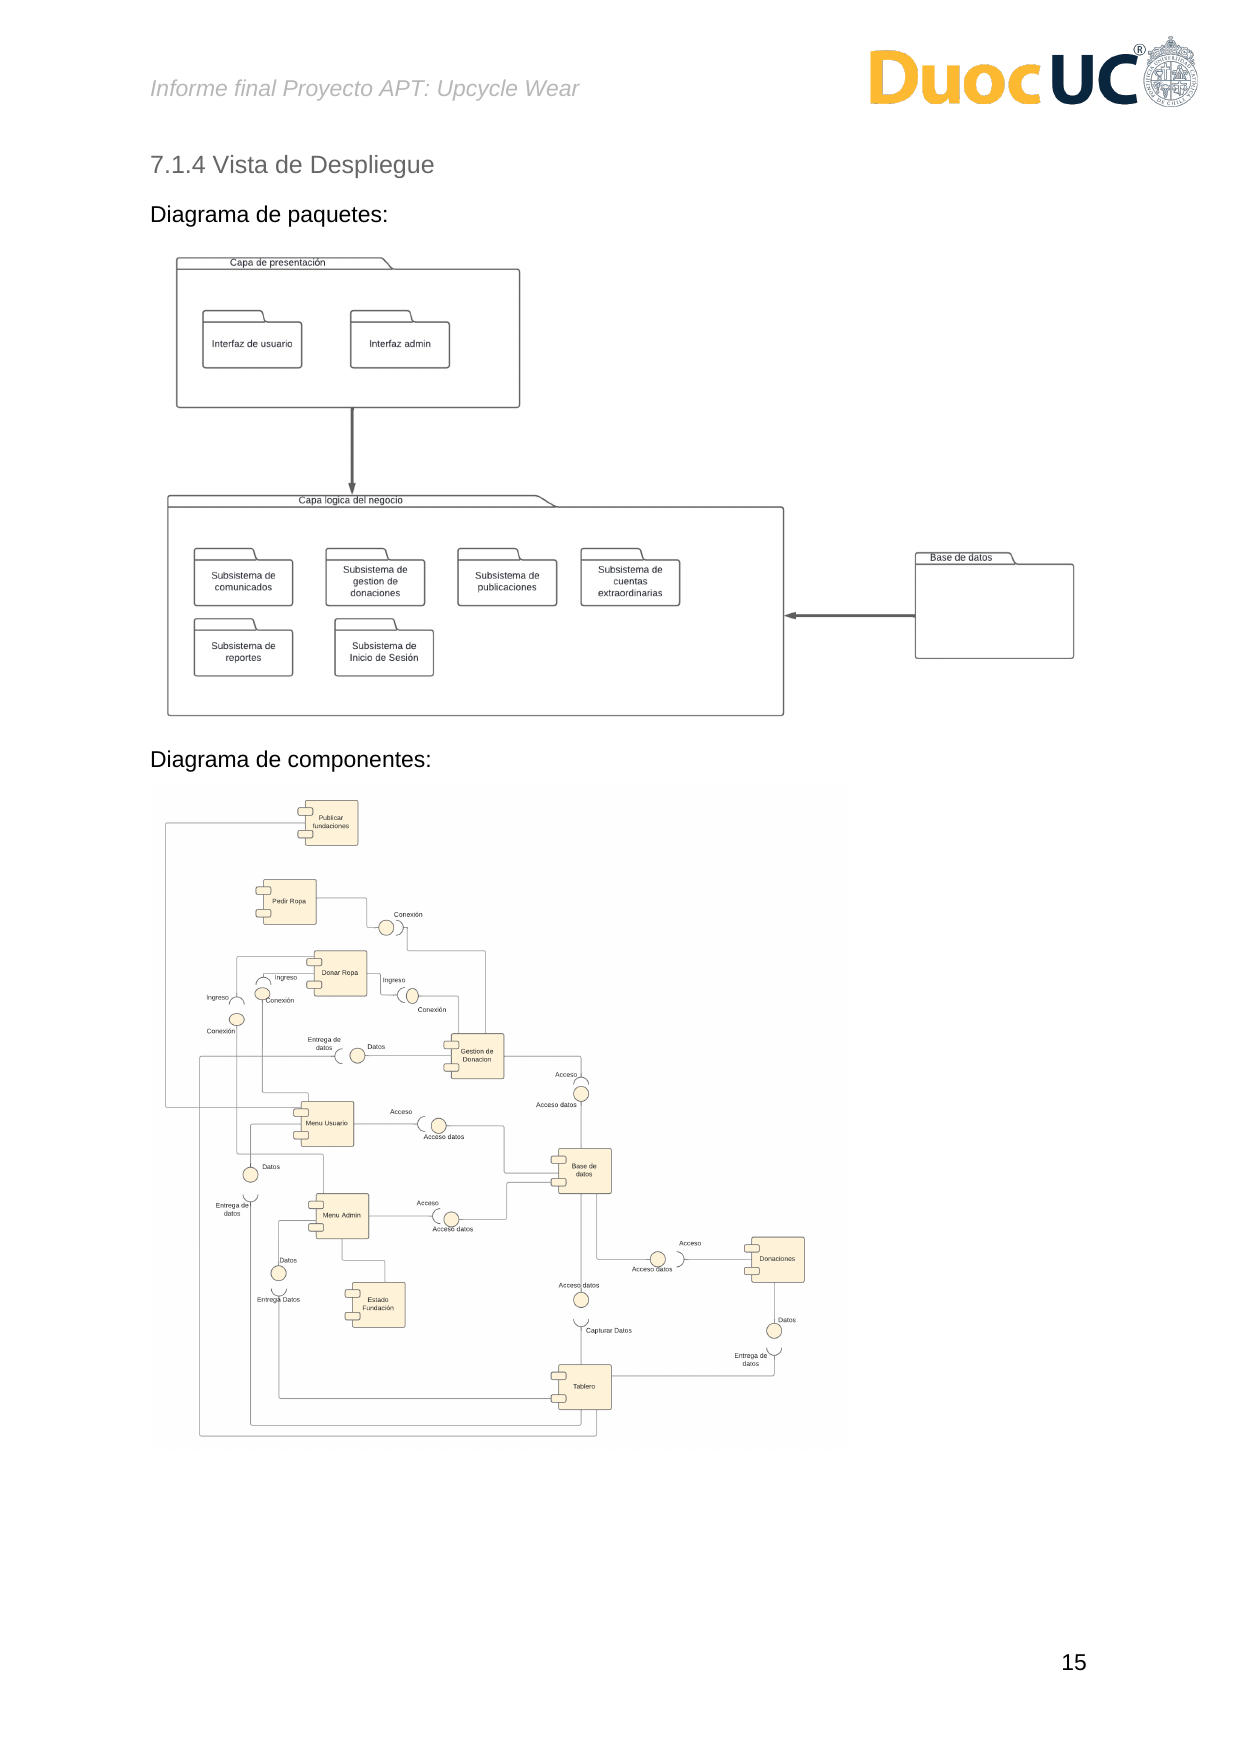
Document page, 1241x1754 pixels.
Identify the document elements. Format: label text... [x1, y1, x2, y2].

subtitle 7.1.4 Vista de Despliegue [150, 150, 1090, 179]
text Diagrama de componentes: [150, 746, 1090, 772]
picture [150, 785, 847, 1451]
text Diagrama de paquetes: [150, 201, 1090, 228]
picture [870, 36, 1198, 107]
picture [150, 241, 1091, 733]
